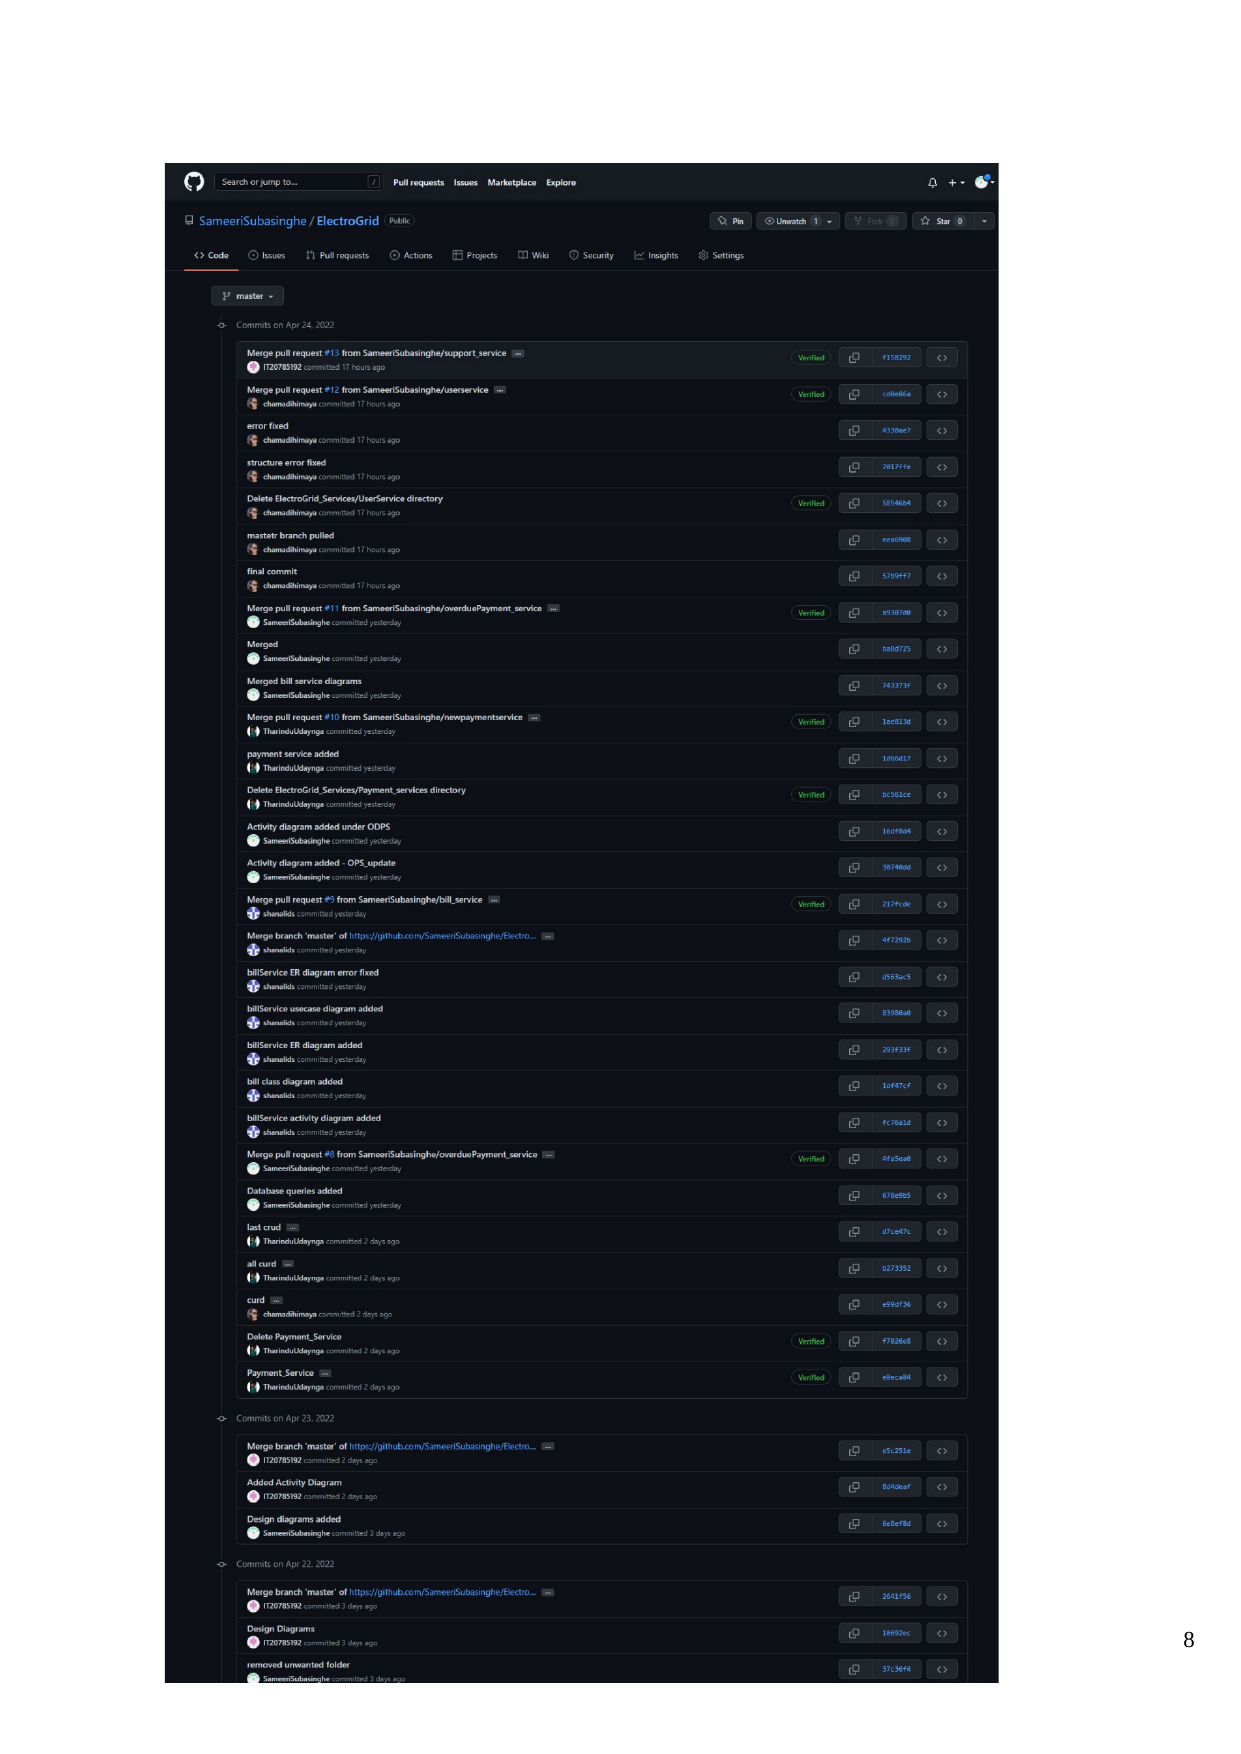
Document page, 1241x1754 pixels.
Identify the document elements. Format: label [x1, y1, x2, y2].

picture [164, 163, 999, 1683]
